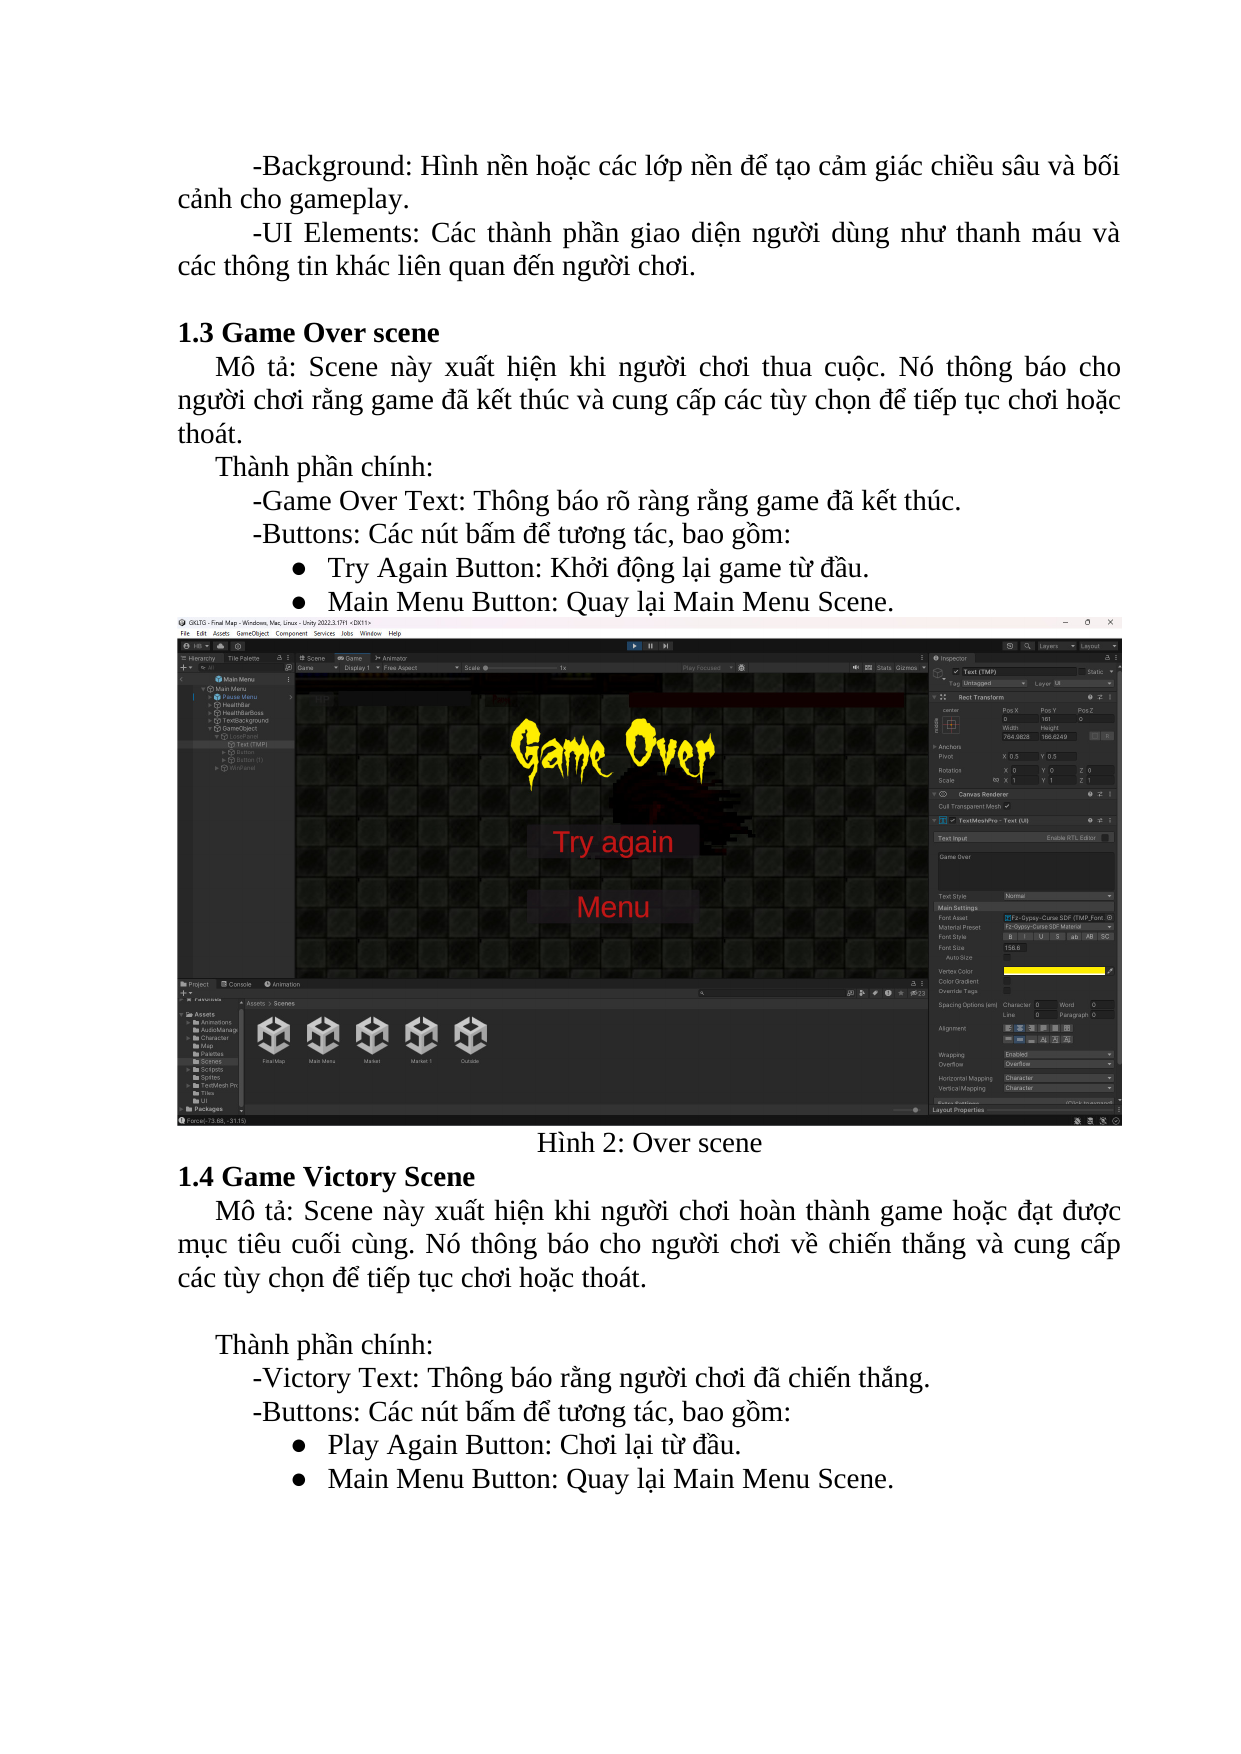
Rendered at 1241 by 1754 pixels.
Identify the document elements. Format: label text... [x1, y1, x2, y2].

text 1.3 Game Over scene [177, 315, 1122, 349]
text Thành phần chính: [177, 449, 1122, 483]
list Main Menu Button: Quay lại Main Menu Scene. [290, 584, 1122, 617]
list Play Again Button: Chơi lại từ đầu. [290, 1427, 1122, 1461]
text Mô tả: Scene này xuất hiện khi người chơi thua cuộc. Nó thông báo cho người chơi rằng game đã kết thúc và cung cấp các tùy chọn để tiếp tục chơi hoặc thoát. [177, 349, 1122, 449]
text -Game Over Text: Thông báo rõ ràng rằng game đã kết thúc. [177, 483, 1122, 517]
list Main Menu Button: Quay lại Main Menu Scene. [290, 1461, 1122, 1494]
text Mô tả: Scene này xuất hiện khi người chơi hoàn thành game hoặc đạt được mục tiêu cuối cùng. Nó thông báo cho người chơi về chiến thắng và cung cấp các tùy chọn để tiếp tục chơi hoặc thoát. [177, 1193, 1122, 1293]
list Try Again Button: Khởi động lại game từ đầu. [290, 550, 1122, 584]
text -Background: Hình nền hoặc các lớp nền để tạo cảm giác chiều sâu và bối cảnh cho gameplay. [177, 148, 1122, 215]
text Thành phần chính: [177, 1327, 1122, 1360]
text -Victory Text: Thông báo rằng người chơi đã chiến thắng. [177, 1360, 1122, 1394]
text -Buttons: Các nút bấm để tương tác, bao gồm: [177, 1394, 1122, 1427]
text -Buttons: Các nút bấm để tương tác, bao gồm: [177, 517, 1122, 550]
picture [177, 617, 1122, 1126]
text Hình 2: Over scene [177, 1126, 1122, 1159]
text 1.4 Game Victory Scene [177, 1159, 1122, 1193]
text -UI Elements: Các thành phần giao diện người dùng như thanh máu và các thông tin khác liên quan đến người chơi. [177, 215, 1122, 282]
